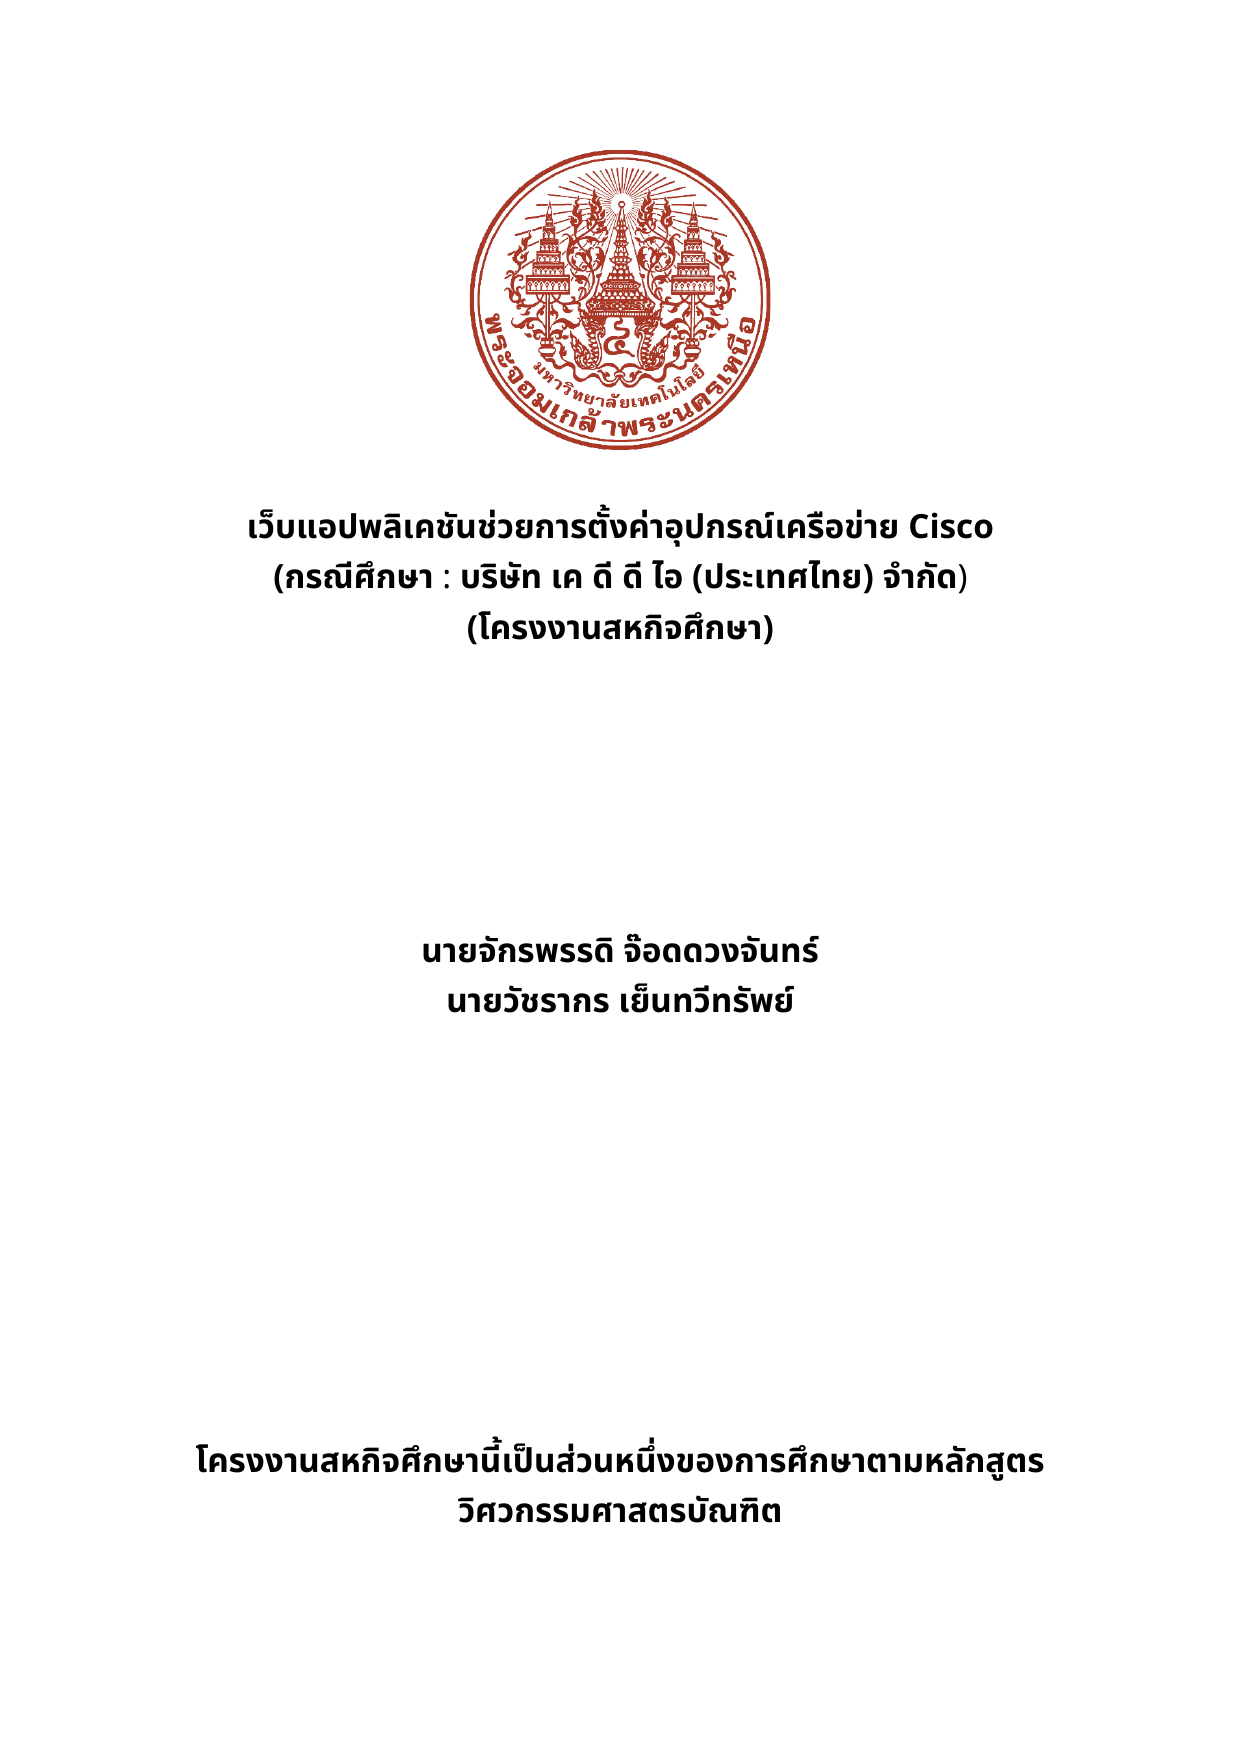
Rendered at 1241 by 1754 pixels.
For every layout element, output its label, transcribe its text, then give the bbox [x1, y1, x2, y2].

text เว็บแอปพลิเคชันช่วยการตั้งค่าอุปกรณ์เครือข่าย Cisco [150, 503, 1090, 553]
picture [469, 150, 771, 450]
text (โครงงานสหกิจศึกษา) [150, 604, 1090, 654]
text นายจักรพรรดิ จ๊อดดวงจันทร์ [150, 927, 1090, 977]
text (กรณีศึกษา : บริษัท เค ดี ดี ไอ (ประเทศไทย) จำกัด) [150, 553, 1090, 604]
text โครงงานสหกิจศึกษานี้เป็นส่วนหนึ่งของการศึกษาตามหลักสูตรวิศวกรรมศาสตรบัณฑิต [150, 1437, 1090, 1537]
text นายวัชรากร เย็นทวีทรัพย์ [150, 977, 1090, 1028]
